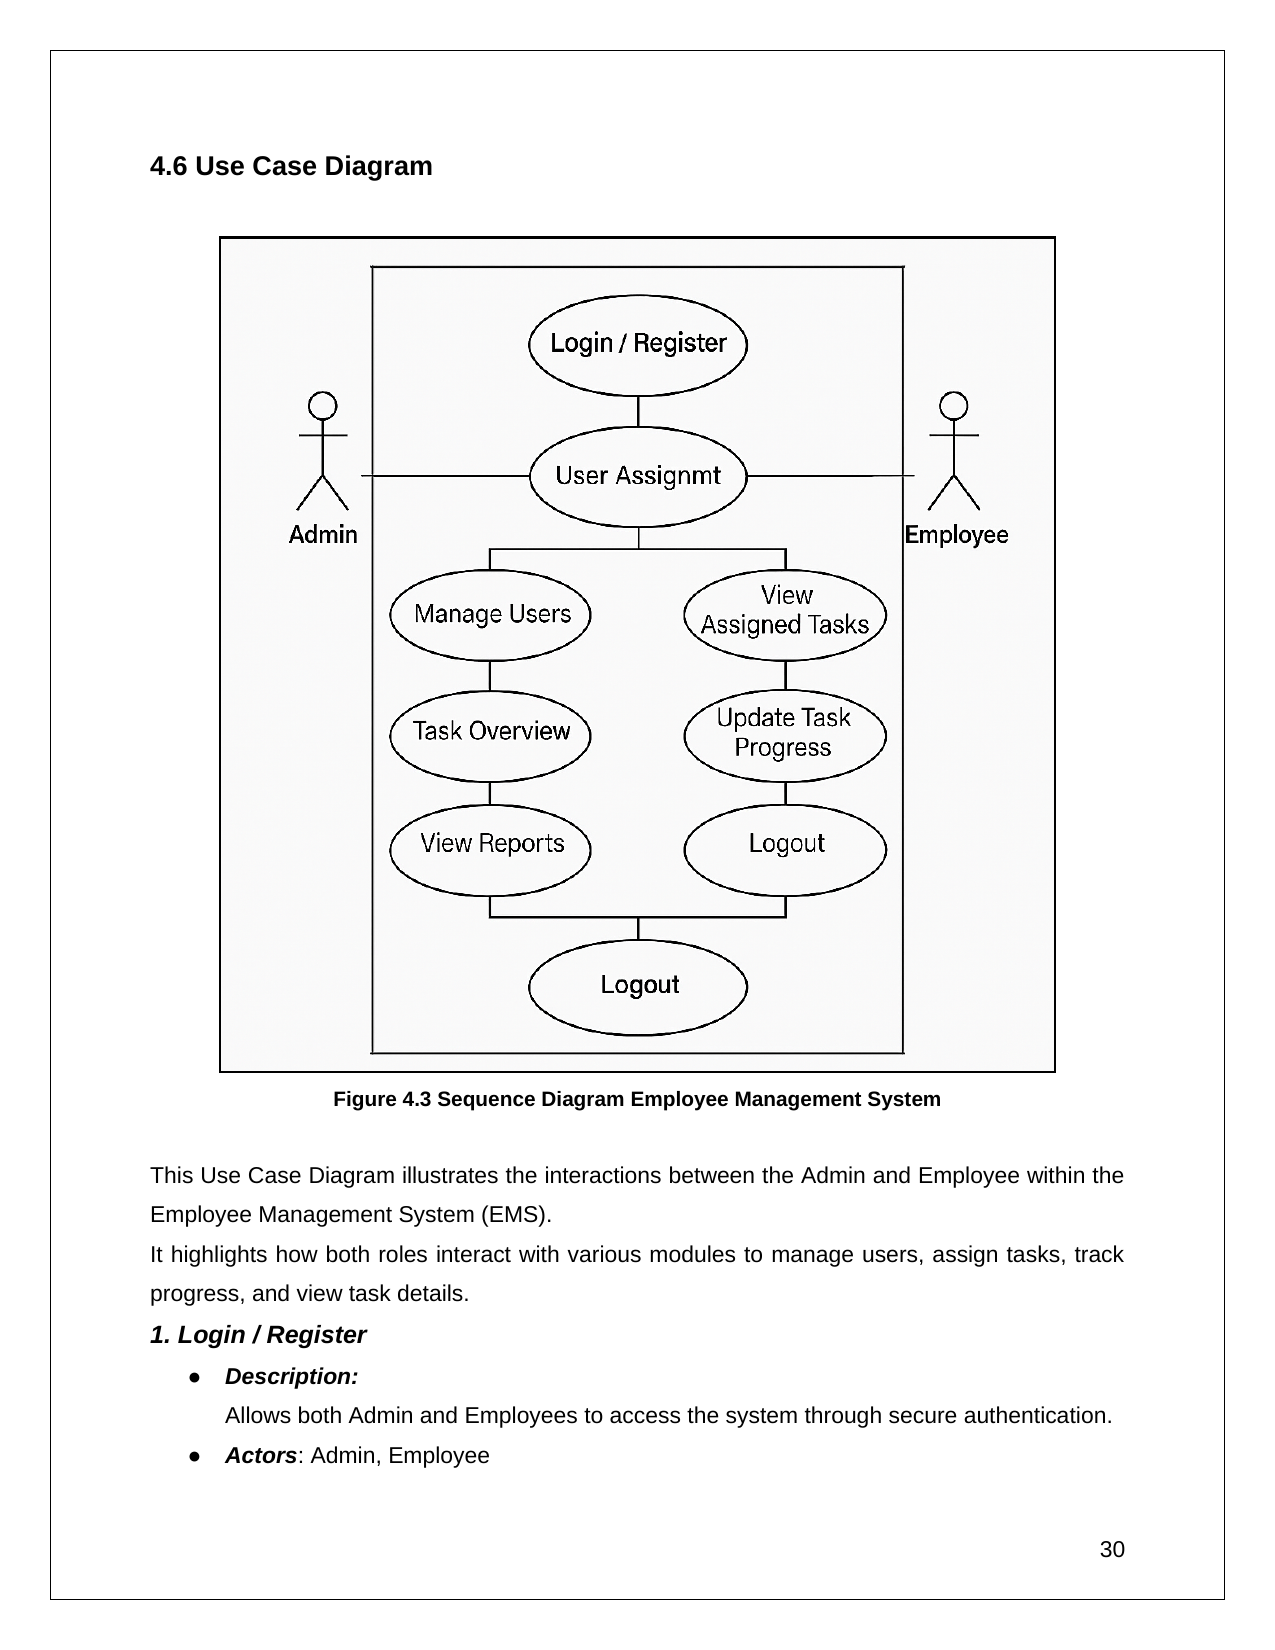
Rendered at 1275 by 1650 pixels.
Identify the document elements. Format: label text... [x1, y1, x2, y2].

subtitle 4.6 Use Case Diagram [150, 150, 1125, 181]
list Description: [187, 1363, 1125, 1389]
text This Use Case Diagram illustrates the interactions between the Admin and Employee within the Employee Management System (EMS). [150, 1162, 1125, 1228]
picture [221, 239, 1054, 1071]
text 1. Login / Register [150, 1320, 1125, 1348]
text It highlights how both roles interact with various modules to manage users, assign tasks, track progress, and view task details. [150, 1241, 1125, 1307]
subtitle Figure 4.3 Sequence Diagram Employee Management System [150, 1086, 1125, 1110]
text Allows both Admin and Employees to access the system through secure authentication. [225, 1402, 1125, 1429]
list Actors: Admin, Employee [187, 1442, 1125, 1468]
